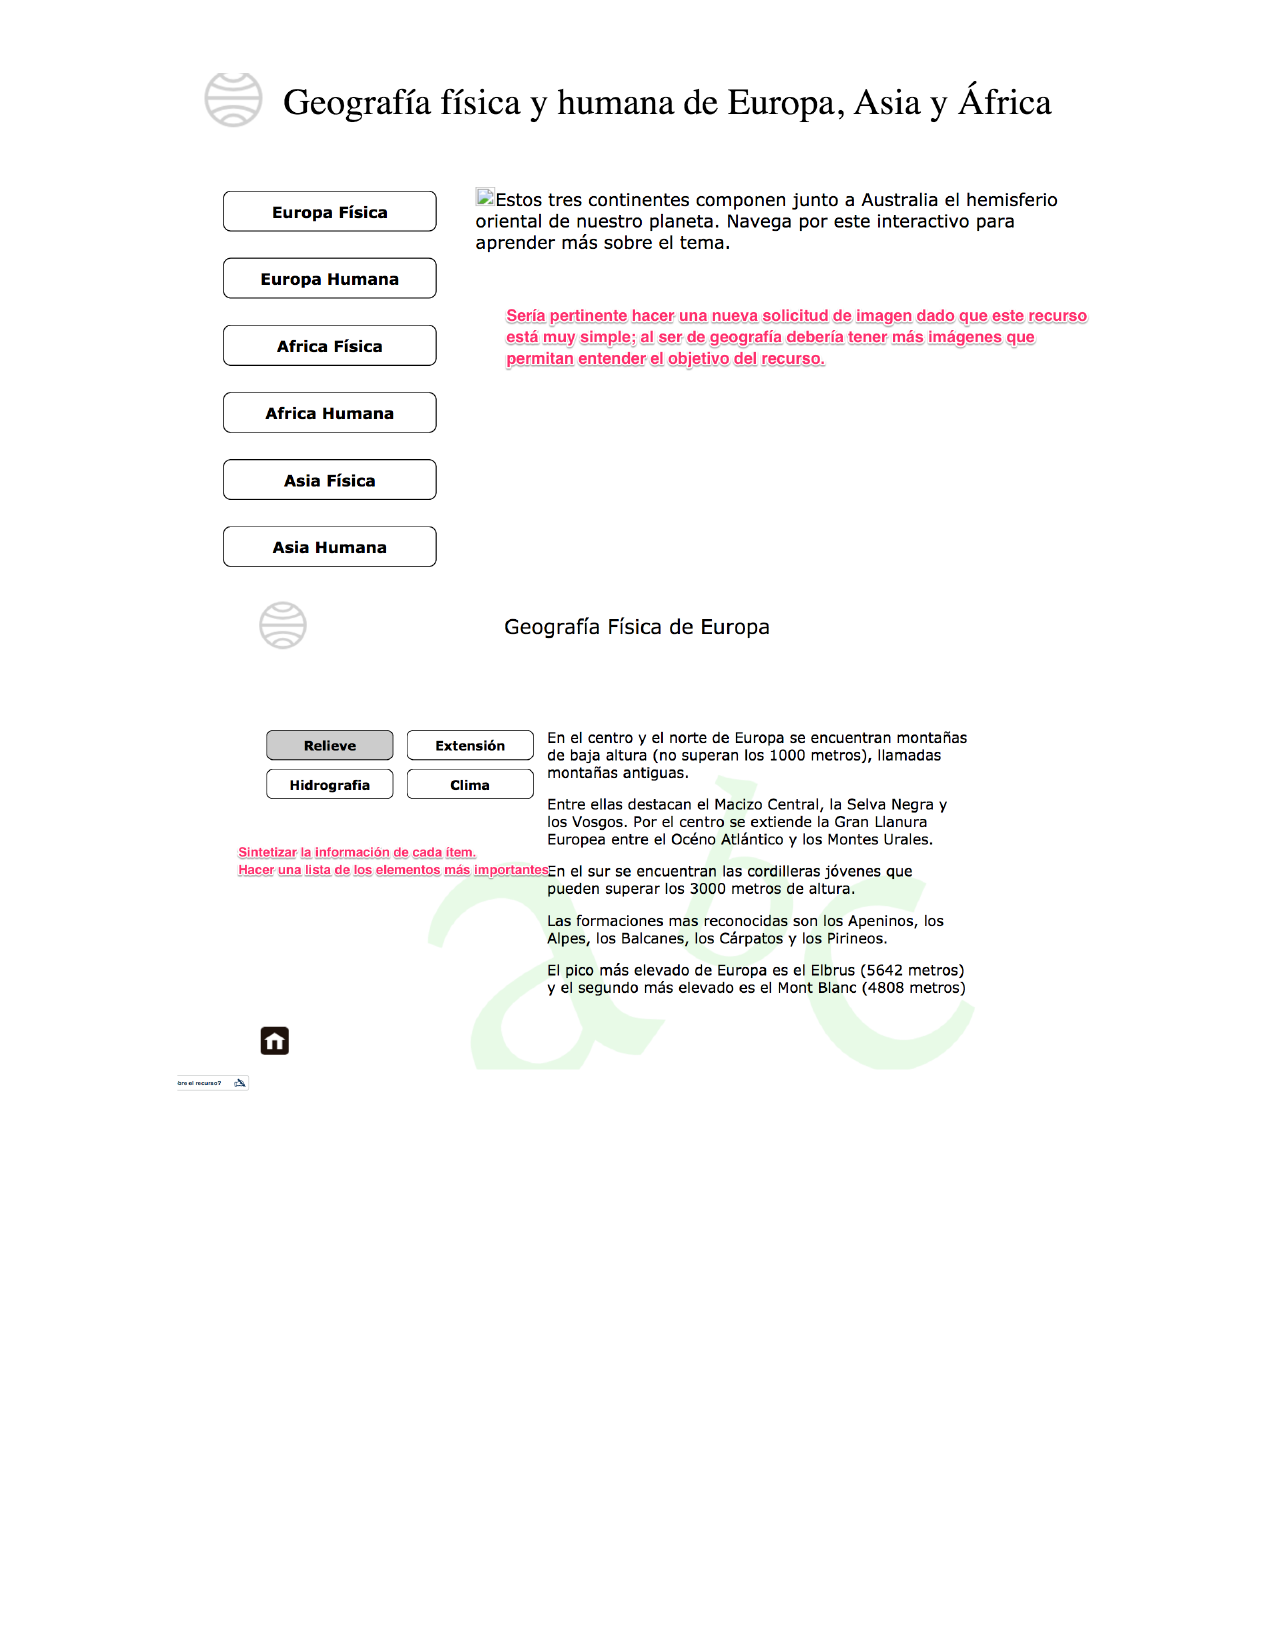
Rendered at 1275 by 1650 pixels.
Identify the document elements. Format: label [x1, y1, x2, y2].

picture [177, 596, 1096, 1097]
picture [177, 73, 1098, 568]
